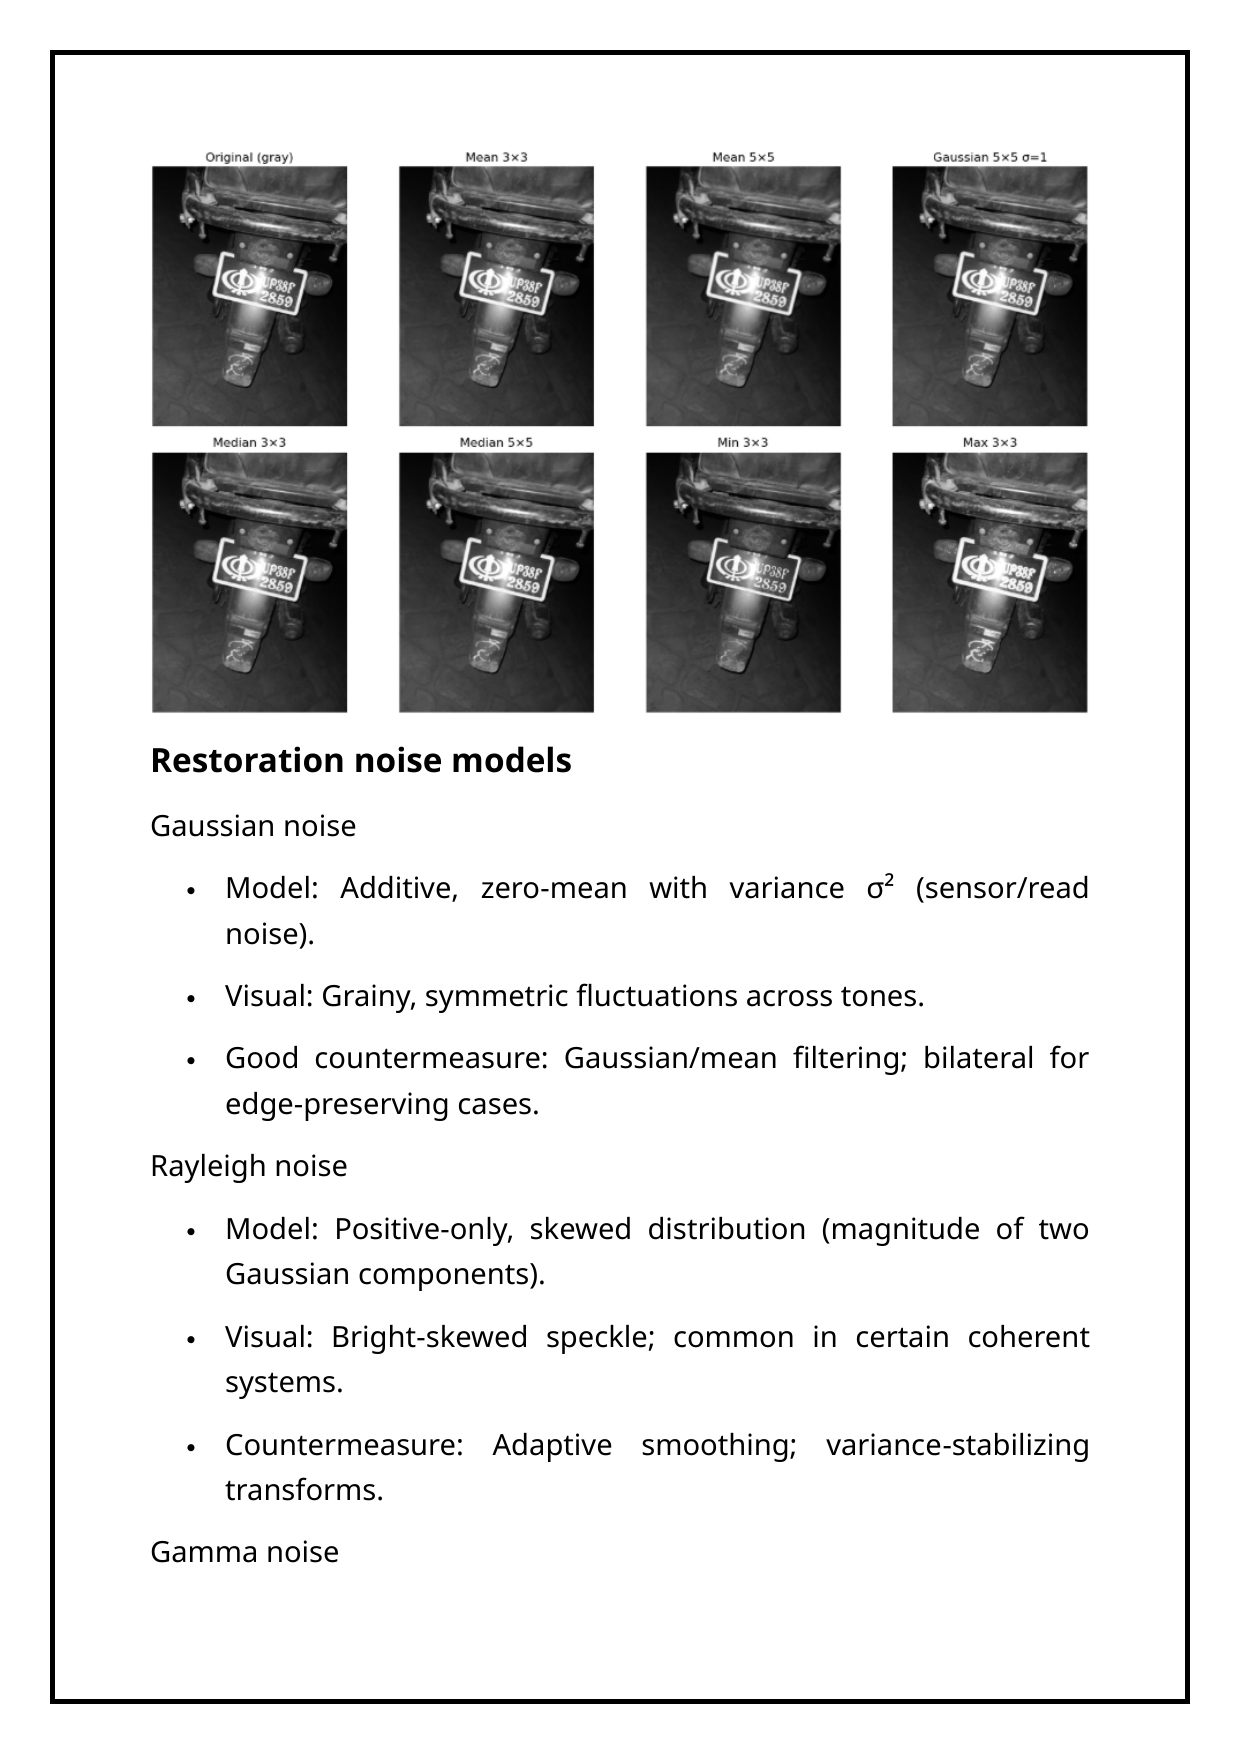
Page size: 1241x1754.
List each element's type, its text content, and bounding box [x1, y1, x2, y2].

list Visual: Grainy, symmetric fluctuations across tones. [187, 975, 1090, 1015]
list Visual: Bright-skewed speckle; common in certain coherent systems. [187, 1316, 1090, 1401]
picture [150, 150, 1091, 715]
list Model: Additive, zero-mean with variance σ² (sensor/read noise). [187, 867, 1090, 953]
list Countermeasure: Adaptive smoothing; variance-stabilizing transforms. [187, 1424, 1090, 1509]
text Restoration noise models [150, 736, 1090, 782]
text Gamma noise [150, 1532, 1090, 1571]
text Rayleigh noise [150, 1146, 1090, 1185]
list Good countermeasure: Gaussian/mean filtering; bilateral for edge-preserving cases. [187, 1038, 1090, 1123]
list Model: Positive-only, skewed distribution (magnitude of two Gaussian components). [187, 1208, 1090, 1293]
text Gaussian noise [150, 805, 1090, 845]
